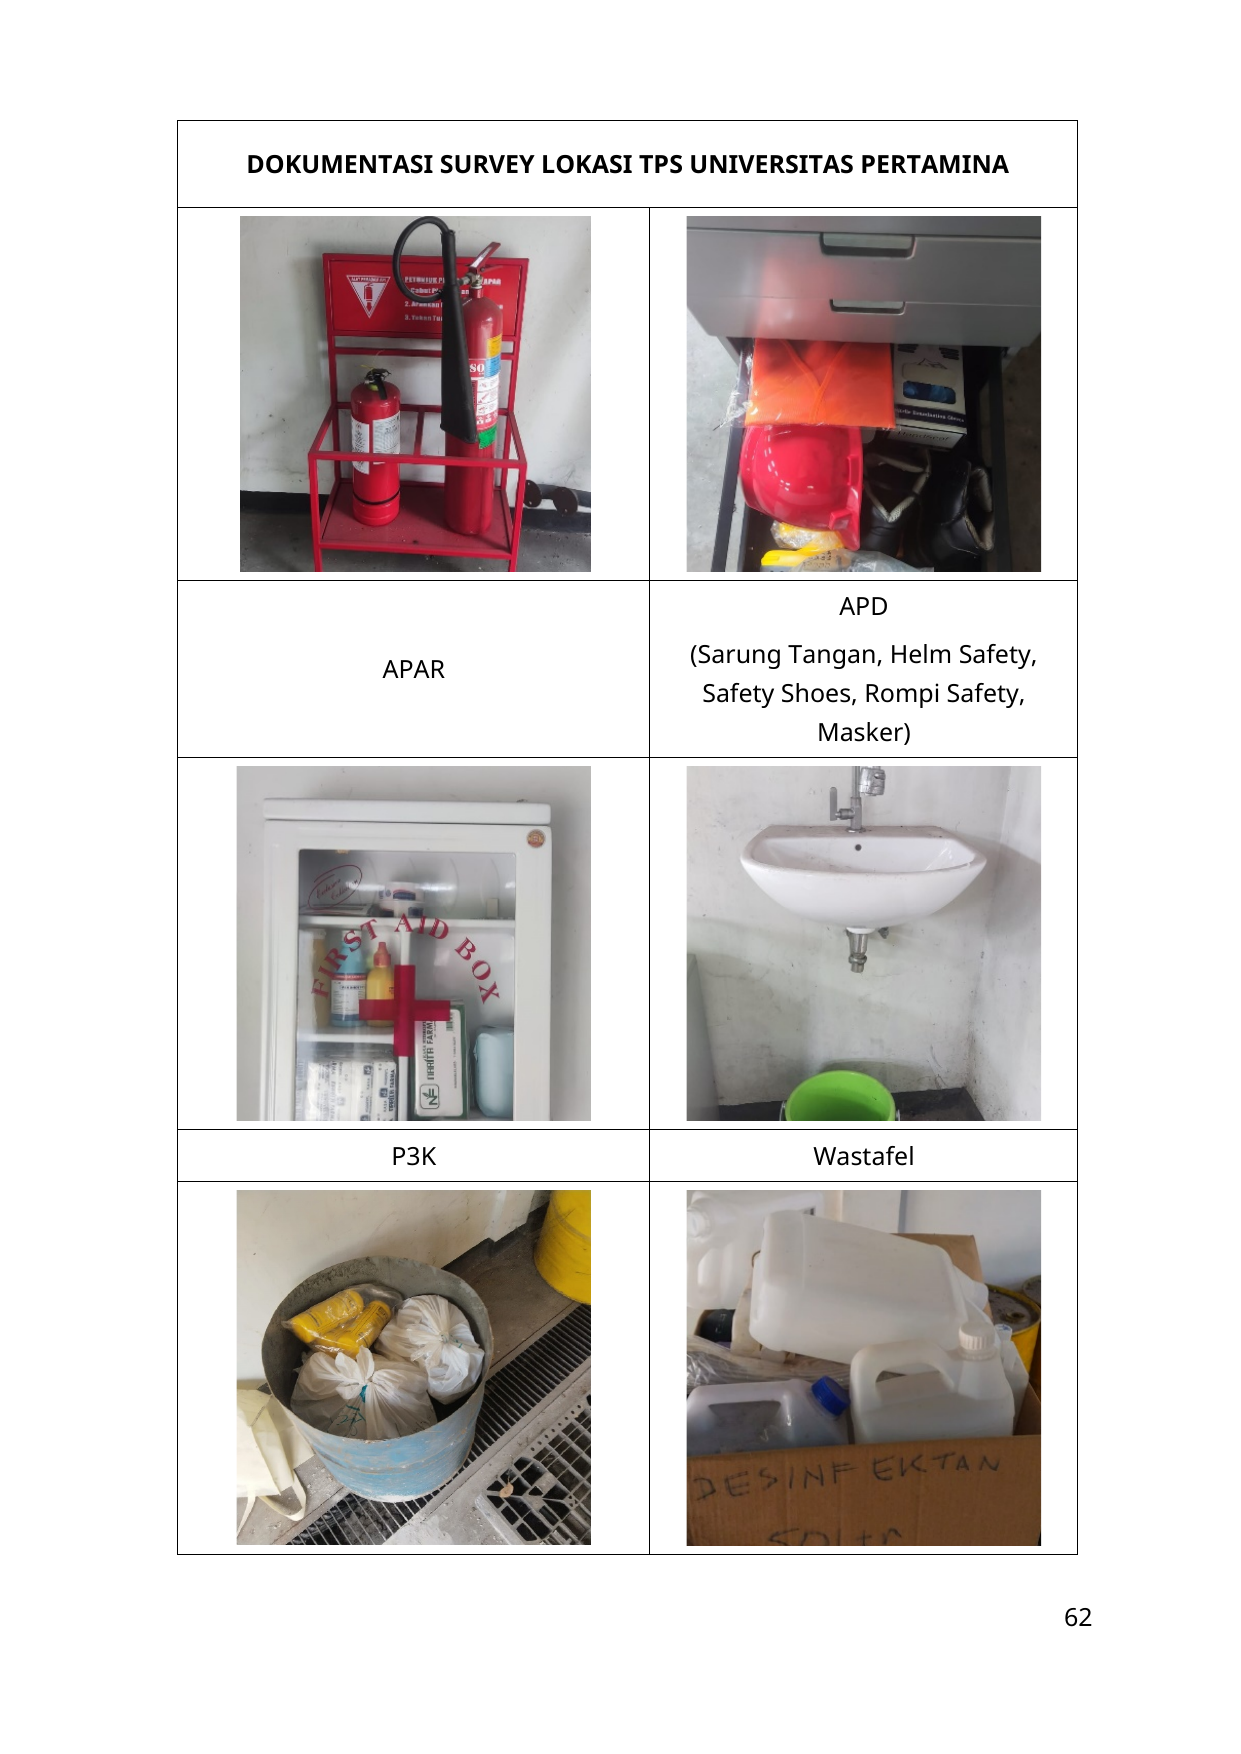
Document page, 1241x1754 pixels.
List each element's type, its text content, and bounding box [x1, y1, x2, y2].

picture [686, 766, 1042, 1121]
picture [236, 1190, 591, 1545]
picture [686, 1190, 1042, 1546]
table_cell P3K [178, 1130, 649, 1181]
table_cell APAR [178, 581, 649, 757]
table_cell [650, 208, 1077, 579]
picture [239, 216, 591, 572]
table_cell [178, 1182, 649, 1553]
table_cell APD (Sarung Tangan, Helm Safety, Safety Shoes, Rompi Safety, Masker) [650, 581, 1077, 757]
picture [236, 766, 591, 1121]
table_cell [178, 208, 649, 579]
picture [686, 216, 1042, 572]
table_cell [650, 1182, 1077, 1553]
table_cell Wastafel [650, 1130, 1077, 1181]
table_cell [178, 758, 649, 1129]
table_header DOKUMENTASI SURVEY LOKASI TPS UNIVERSITAS PERTAMINA [178, 121, 1077, 207]
table_cell [650, 758, 1077, 1129]
